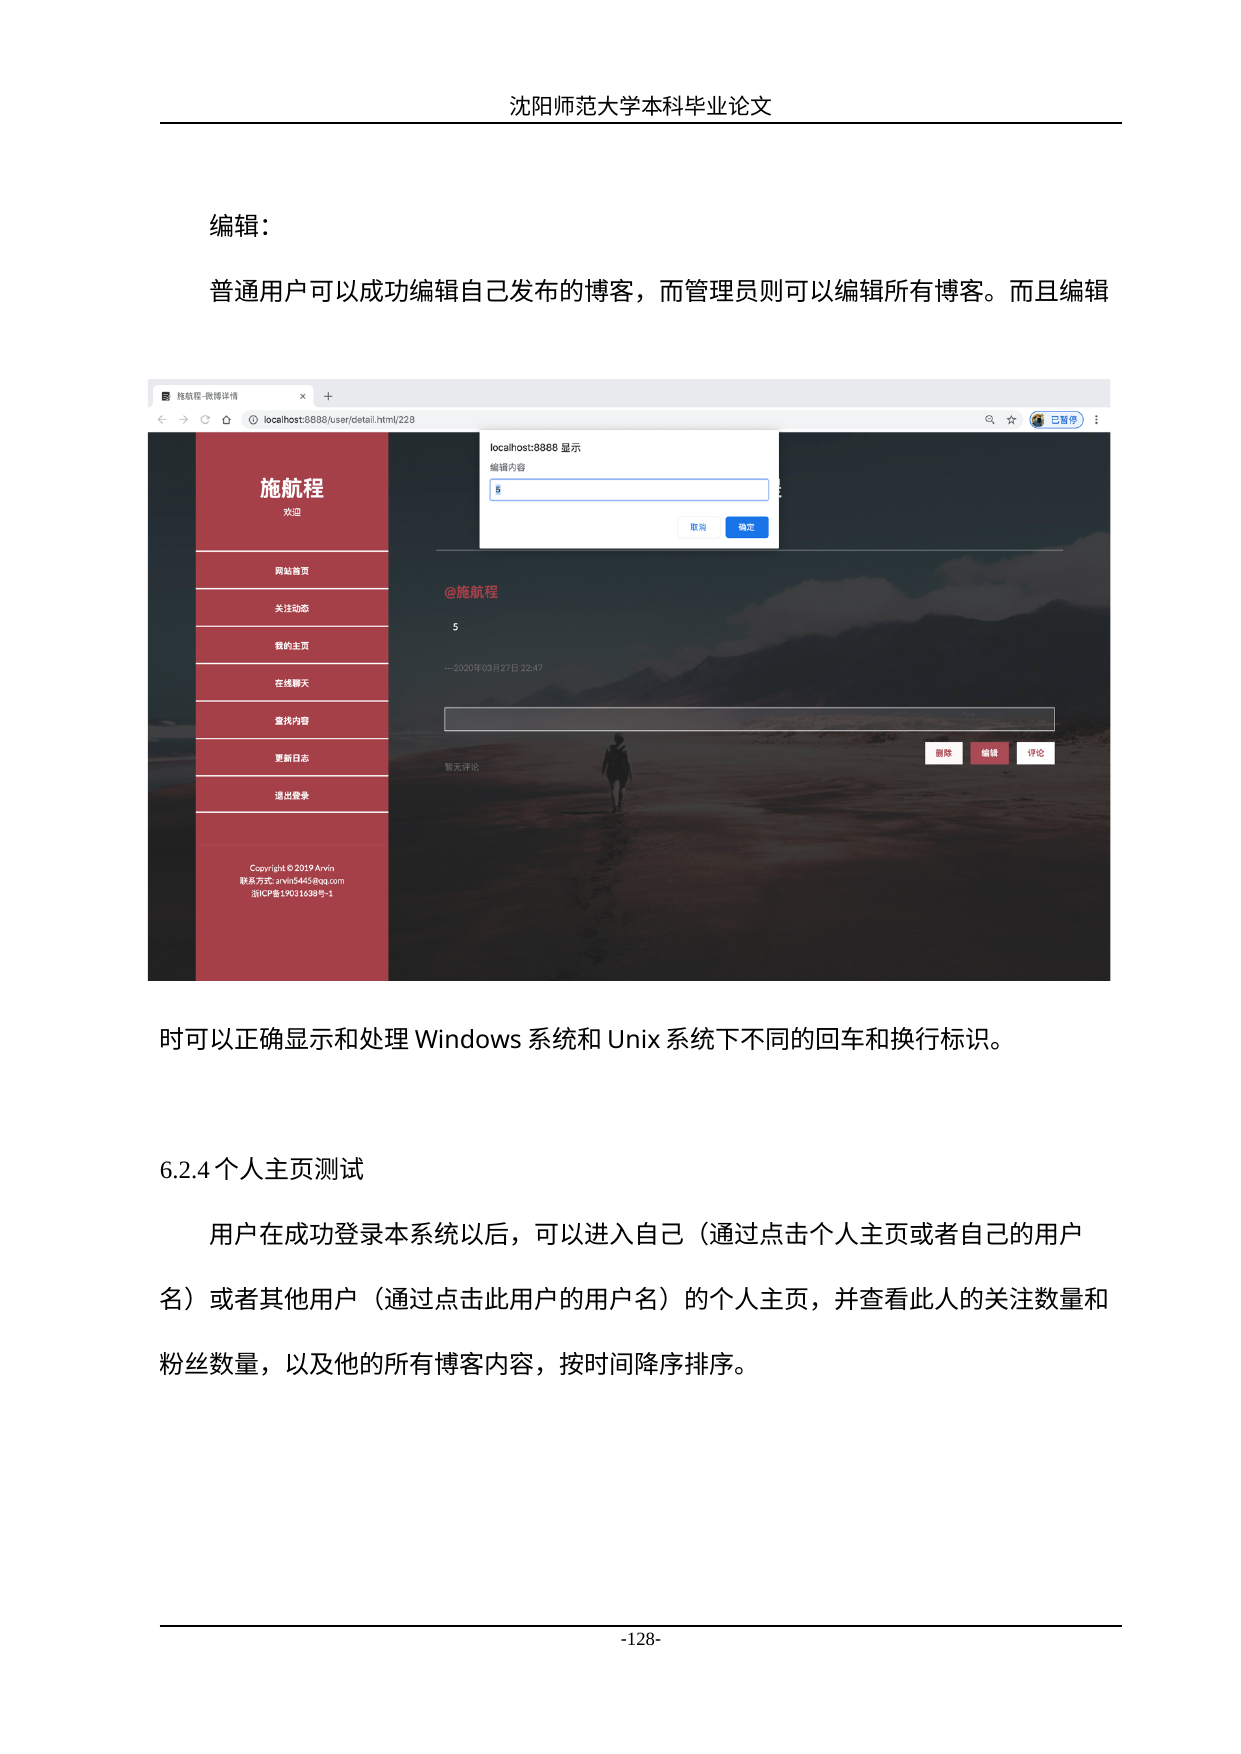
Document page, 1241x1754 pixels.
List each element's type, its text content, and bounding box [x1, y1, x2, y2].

text 编辑： [159, 192, 1122, 257]
picture [147, 379, 1111, 981]
text 用户在成功登录本系统以后，可以进入自己（通过点击个人主页或者自己的用户名）或者其他用户（通过点击此用户的用户名）的个人主页，并查看此人的关注数量和粉丝数量，以及他的所有博客内容，按时间降序排序。 [159, 1200, 1122, 1395]
subtitle 6.2.4个人主页测试 [159, 1135, 1122, 1200]
